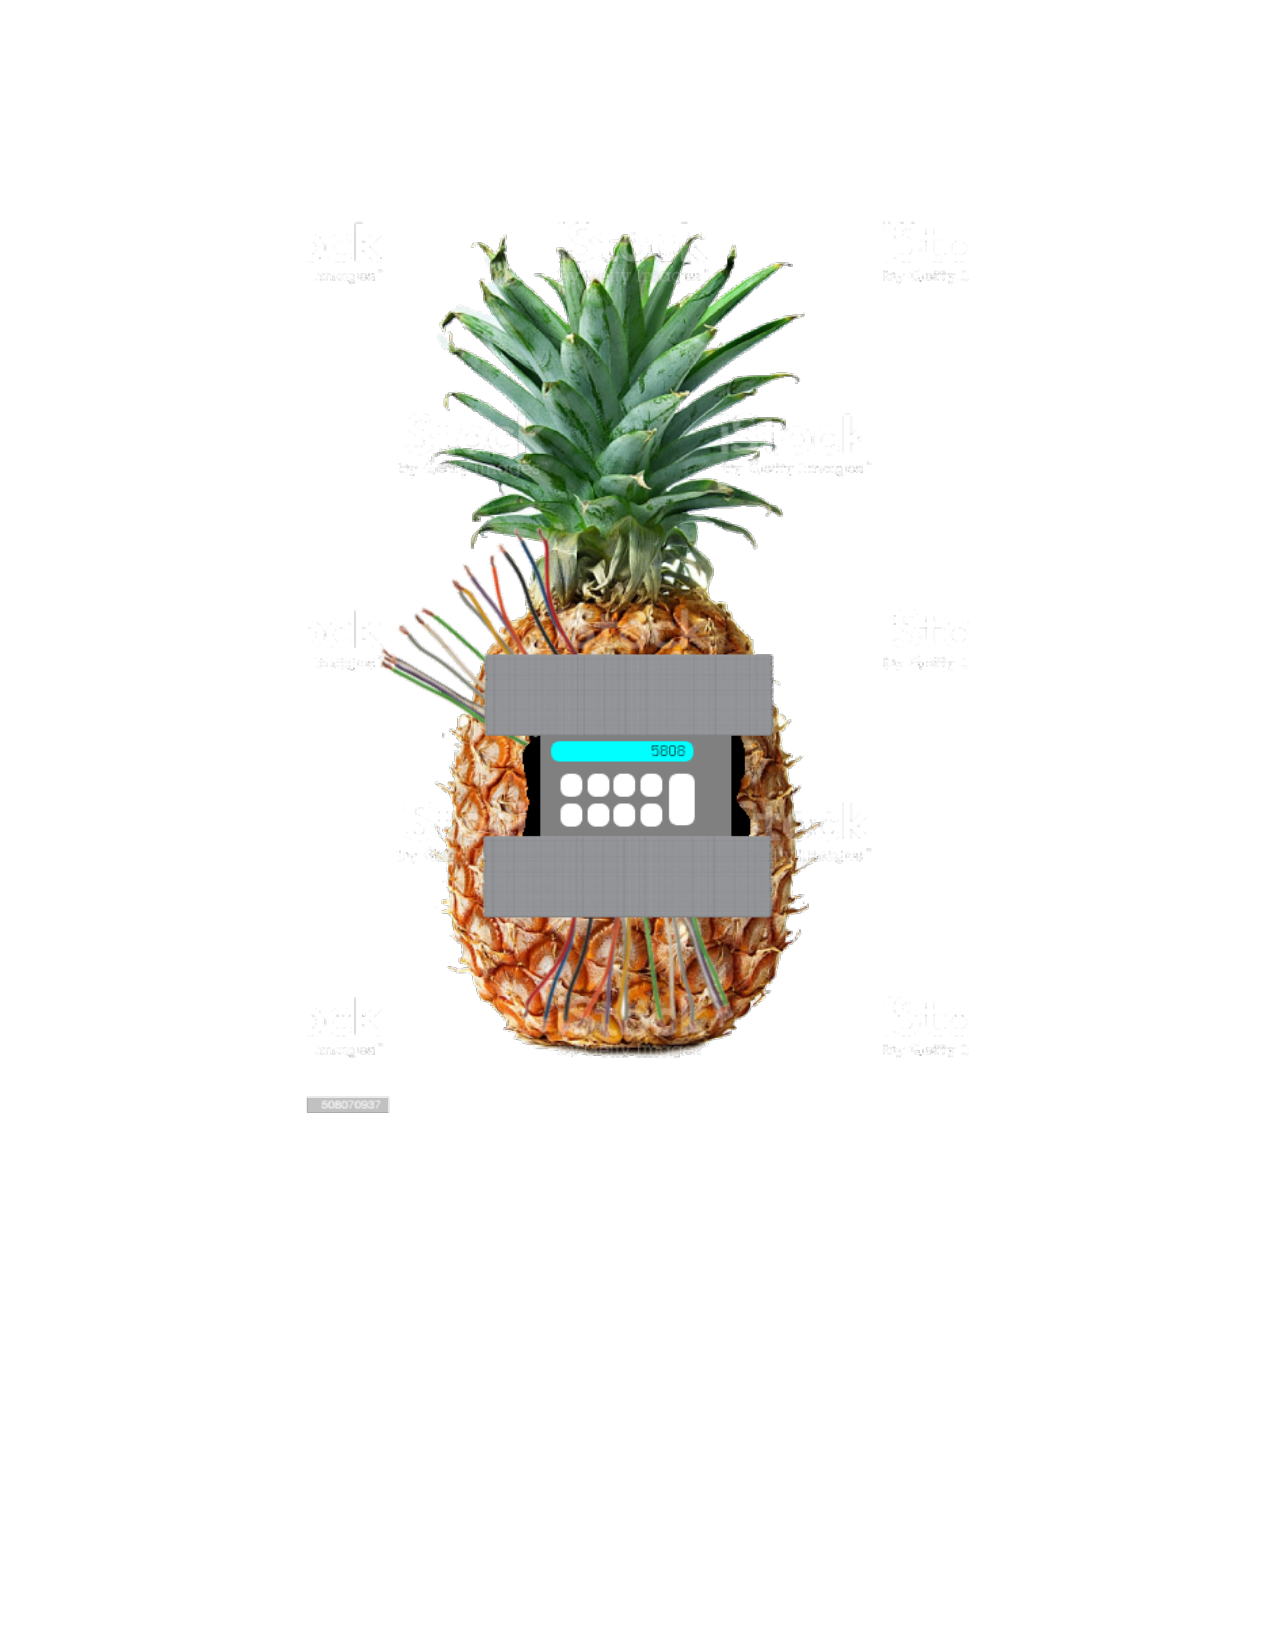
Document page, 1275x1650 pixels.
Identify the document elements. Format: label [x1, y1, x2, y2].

picture [150, 150, 1125, 1125]
